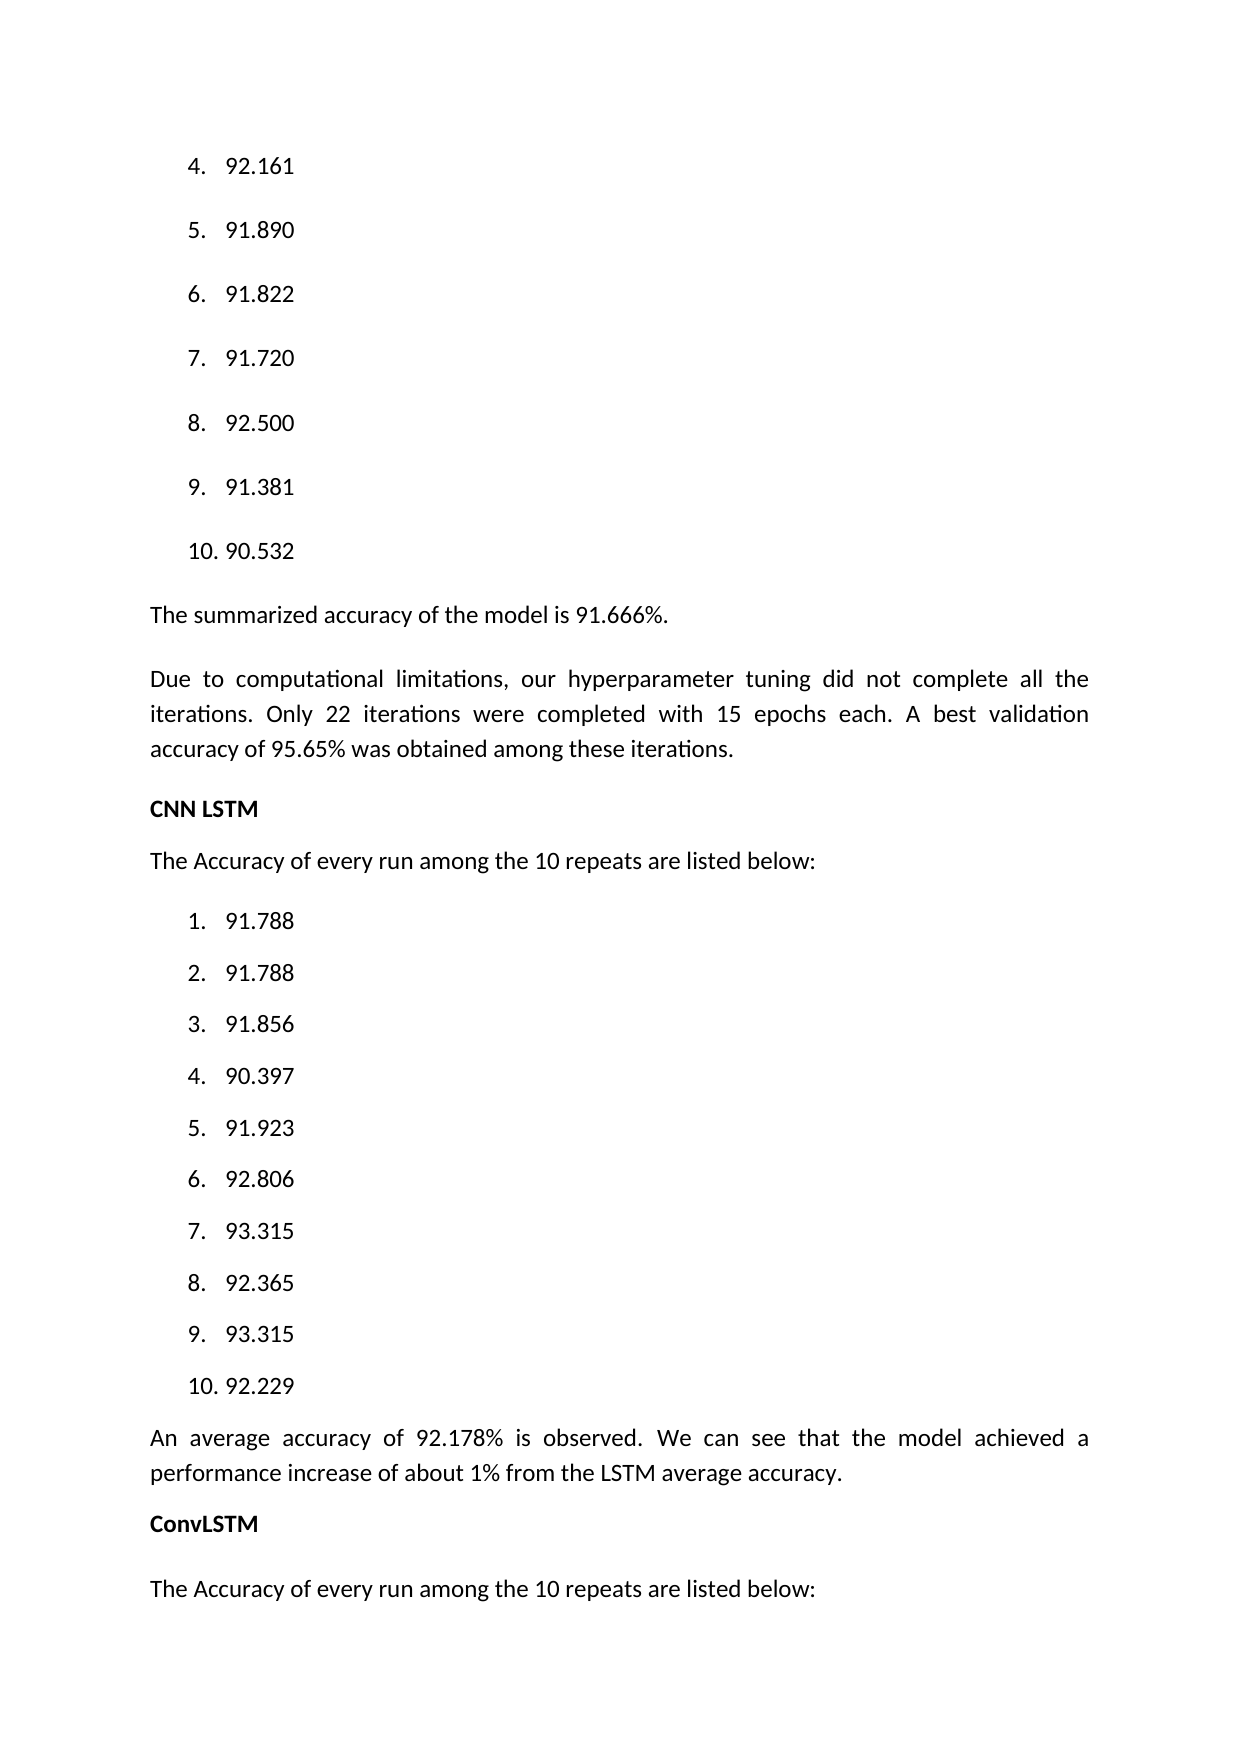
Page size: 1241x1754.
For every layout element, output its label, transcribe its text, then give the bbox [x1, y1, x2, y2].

list 90.532 [187, 535, 1090, 566]
text An average accuracy of 92.178% is observed. We can see that the model achieved a performance increase of about 1% from the LSTM average accuracy. [150, 1422, 1090, 1487]
list 91.788 [187, 905, 1090, 936]
list 91.381 [187, 471, 1090, 501]
list 93.315 [187, 1215, 1090, 1246]
list 92.806 [187, 1163, 1090, 1194]
list 91.720 [187, 342, 1090, 373]
list 91.788 [187, 957, 1090, 987]
list 92.161 [187, 150, 1090, 181]
list 91.890 [187, 214, 1090, 245]
text The summarized accuracy of the model is 91.666%. [150, 599, 1090, 630]
list 91.822 [187, 278, 1090, 309]
text CNN LSTM [150, 793, 1090, 824]
list 91.923 [187, 1112, 1090, 1142]
list 90.397 [187, 1060, 1090, 1091]
text ConvLSTM [150, 1508, 1090, 1539]
text Due to computational limitations, our hyperparameter tuning did not complete all the iterations. Only 22 iterations were completed with 15 epochs each. A best validation accuracy of 95.65% was obtained among these iterations. [150, 663, 1090, 764]
list 92.229 [187, 1370, 1090, 1401]
list 91.856 [187, 1008, 1090, 1039]
list 93.315 [187, 1318, 1090, 1349]
list 92.365 [187, 1267, 1090, 1297]
text The Accuracy of every run among the 10 repeats are listed below: [150, 845, 1090, 876]
list 92.500 [187, 407, 1090, 437]
text The Accuracy of every run among the 10 repeats are listed below: [150, 1573, 1090, 1604]
